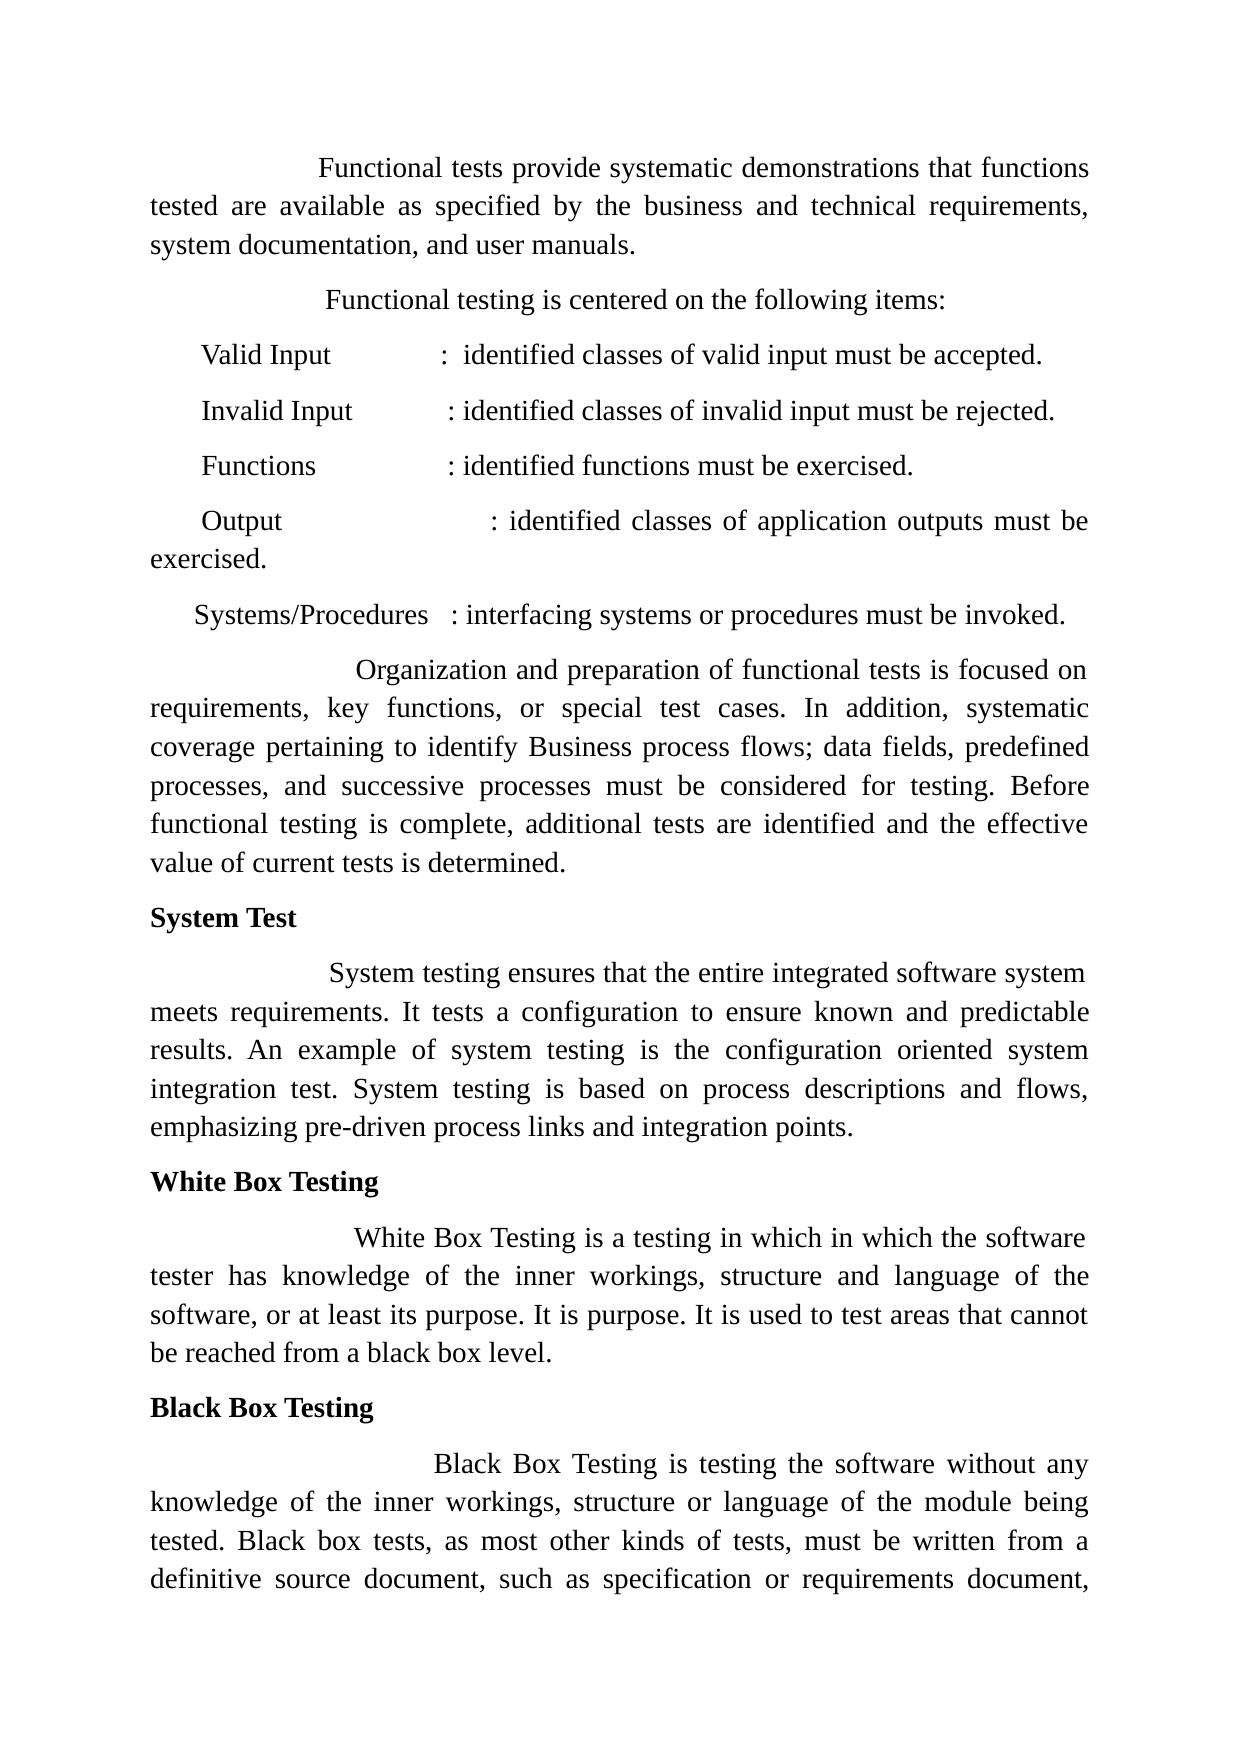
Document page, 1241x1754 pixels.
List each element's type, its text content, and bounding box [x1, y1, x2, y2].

text White Box Testing [150, 1164, 1090, 1198]
text Organization and preparation of functional tests is focused on requirements, key functions, or special test cases. In addition, systematic coverage pertaining to identify Business process flows; data fields, predefined processes, and successive processes must be considered for testing. Before functional testing is complete, additional tests are identified and the effective value of current tests is determined. [150, 652, 1090, 878]
text White Box Testing is a testing in which in which the software tester has knowledge of the inner workings, structure and language of the software, or at least its purpose. It is purpose. It is used to test areas that cannot be reached from a black box level. [150, 1220, 1090, 1369]
text Black Box Testing [150, 1391, 1090, 1424]
text System testing ensures that the entire integrated software system meets requirements. It tests a configuration to ensure known and predictable results. An example of system testing is the configuration oriented system integration test. System testing is based on process descriptions and flows, emphasizing pre-driven process links and integration points. [150, 955, 1090, 1143]
text Systems/Procedures : interfacing systems or procedures must be invoked. [150, 597, 1090, 630]
text Functional testing is centered on the following items: [150, 282, 1090, 316]
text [150, 1446, 1090, 1595]
text Invalid Input : identified classes of invalid input must be rejected. [150, 393, 1090, 426]
text Valid Input : identified classes of valid input must be accepted. [150, 337, 1090, 371]
text Functional tests provide systematic demonstrations that functions tested are available as specified by the business and technical requirements, system documentation, and user manuals. [150, 150, 1090, 261]
text System Test [150, 900, 1090, 933]
text Functions : identified functions must be exercised. [150, 448, 1090, 481]
text Output : identified classes of application outputs must be exercised. [150, 503, 1090, 575]
